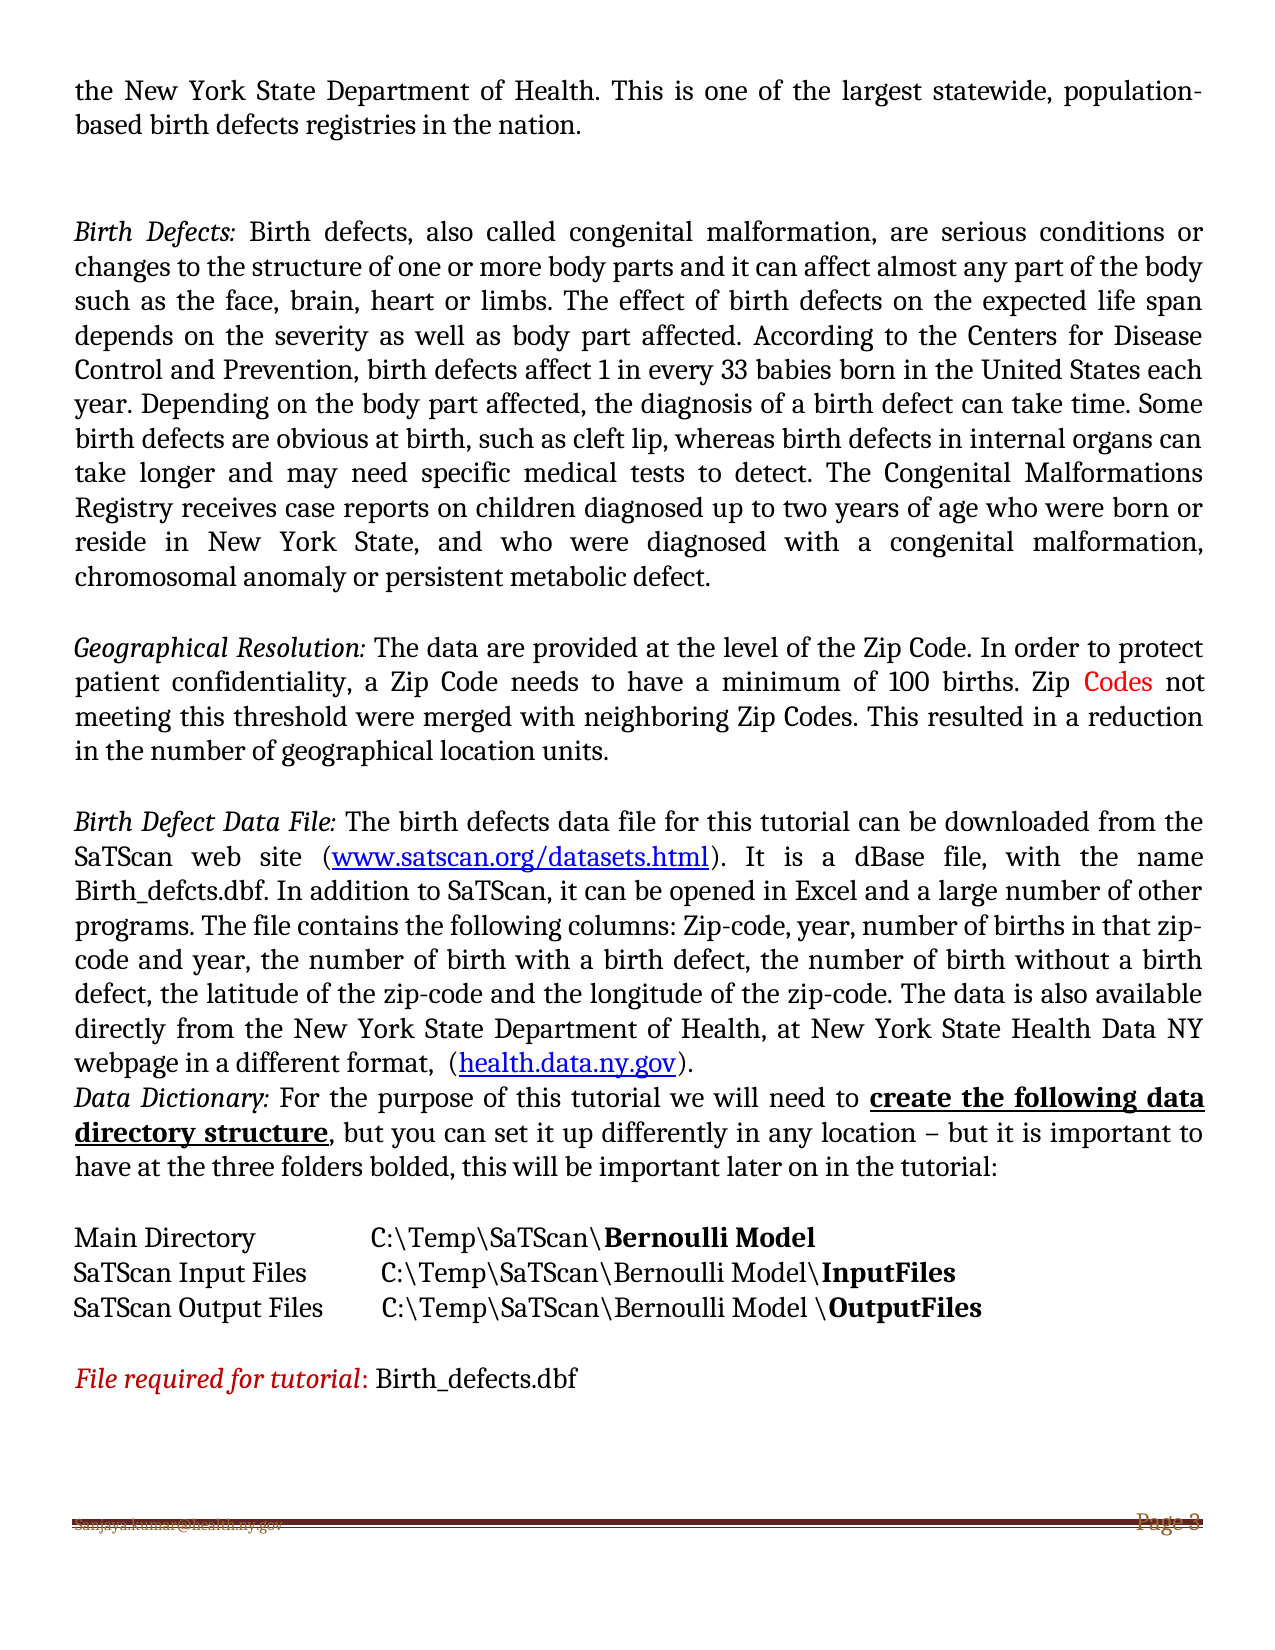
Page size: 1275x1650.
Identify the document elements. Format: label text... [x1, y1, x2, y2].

text Birth Defect Data File: The birth defects data file for this tutorial can be downloaded from the SaTScan web site (www.satscan.org/datasets.html). It is a dBase file, with the name Birth_defcts.dbf. In addition to SaTScan, it can be opened in Excel and a large number of other programs. The file contains the following columns: Zip-code, year, number of births in that zip-code and year, the number of birth with a birth defect, the number of birth without a birth defect, the latitude of the zip-code and the longitude of the zip-code. The data is also available directly from the New York State Department of Health, at New York State Health Data NY webpage in a different format, (health.data.ny.gov). [73, 805, 1205, 1080]
text File required for tutorial: Birth_defects.dbf [75, 1362, 1206, 1395]
text Birth Defects: Birth defects, also called congenital malformation, are serious conditions or changes to the structure of one or more body parts and it can affect almost any part of the body such as the face, brain, heart or limbs. The effect of birth defects on the expected life span depends on the severity as well as body part affected. According to the Centers for Disease Control and Prevention, birth defects affect 1 in every 33 babies born in the United States each year. Depending on the body part affected, the diagnosis of a birth defect can take time. Some birth defects are obvious at birth, such as cleft lip, whereas birth defects in internal organs can take longer and may need specific medical tests to detect. The Congenital Malformations Registry receives case reports on children diagnosed up to two years of age who were born or reside in New York State, and who were diagnosed with a congenital malformation, chromosomal anomaly or persistent metabolic defect. [73, 215, 1205, 593]
text Geographical Resolution: The data are provided at the level of the Zip Code. In order to protect patient confidentiality, a Zip Code needs to have a minimum of 100 births. Zip Codes not meeting this threshold were merged with neighboring Zip Codes. This resulted in a reduction in the number of geographical location units. [73, 631, 1205, 768]
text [73, 74, 1205, 142]
text SaTScan Output Files C:\Temp\SaTScan\Bernoulli Model \OutputFiles [73, 1291, 1206, 1324]
text Data Dictionary: For the purpose of this tutorial we will need to create the following data directory structure, but you can set it up differently in any location – but it is important to have at the three folders bolded, this will be important later on in the tutorial: [73, 1081, 1205, 1184]
text SaTScan Input Files C:\Temp\SaTScan\Bernoulli Model\InputFiles [73, 1256, 1206, 1290]
text Main Directory C:\Temp\SaTScan\Bernoulli Model [73, 1221, 1205, 1255]
